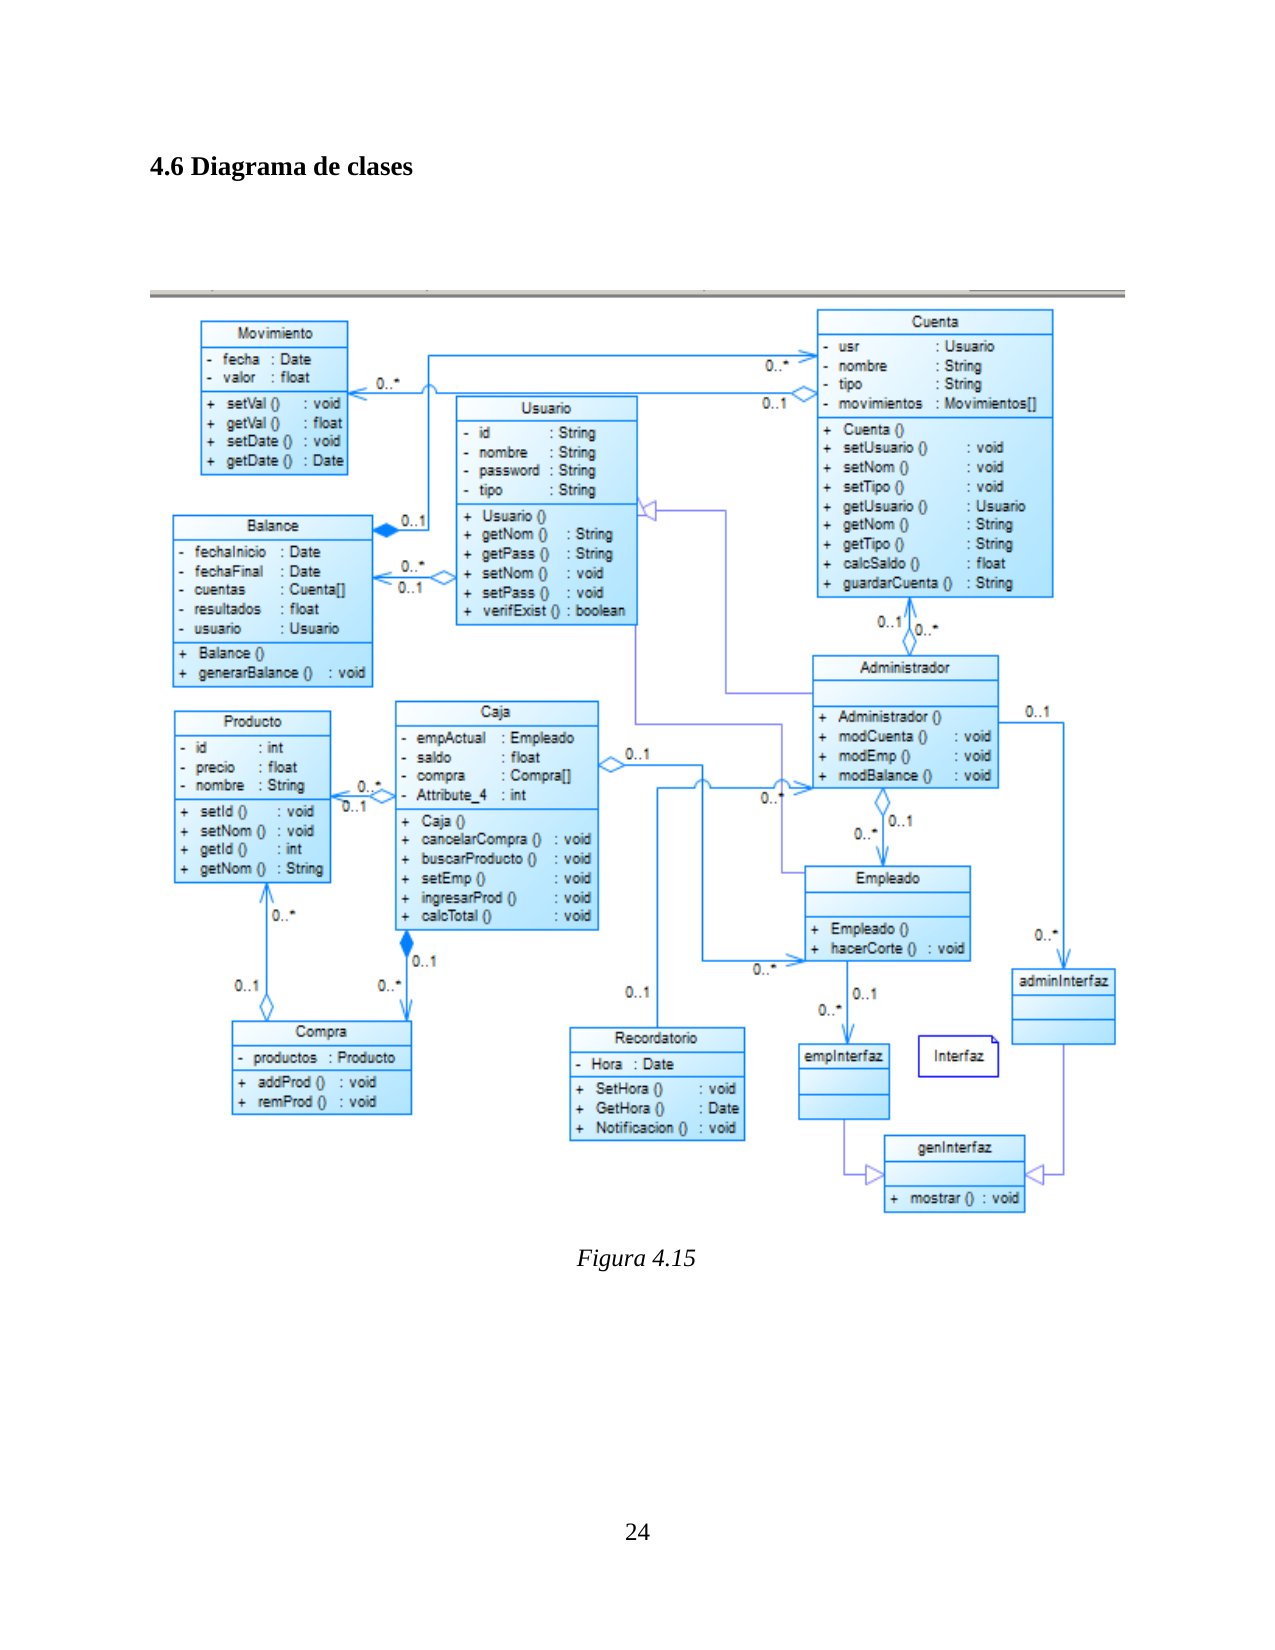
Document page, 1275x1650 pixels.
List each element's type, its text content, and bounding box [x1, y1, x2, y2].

text 4.6 Diagrama de clases [150, 150, 1125, 181]
text Figura 4.15 [150, 1243, 1125, 1272]
picture [150, 290, 1125, 1230]
